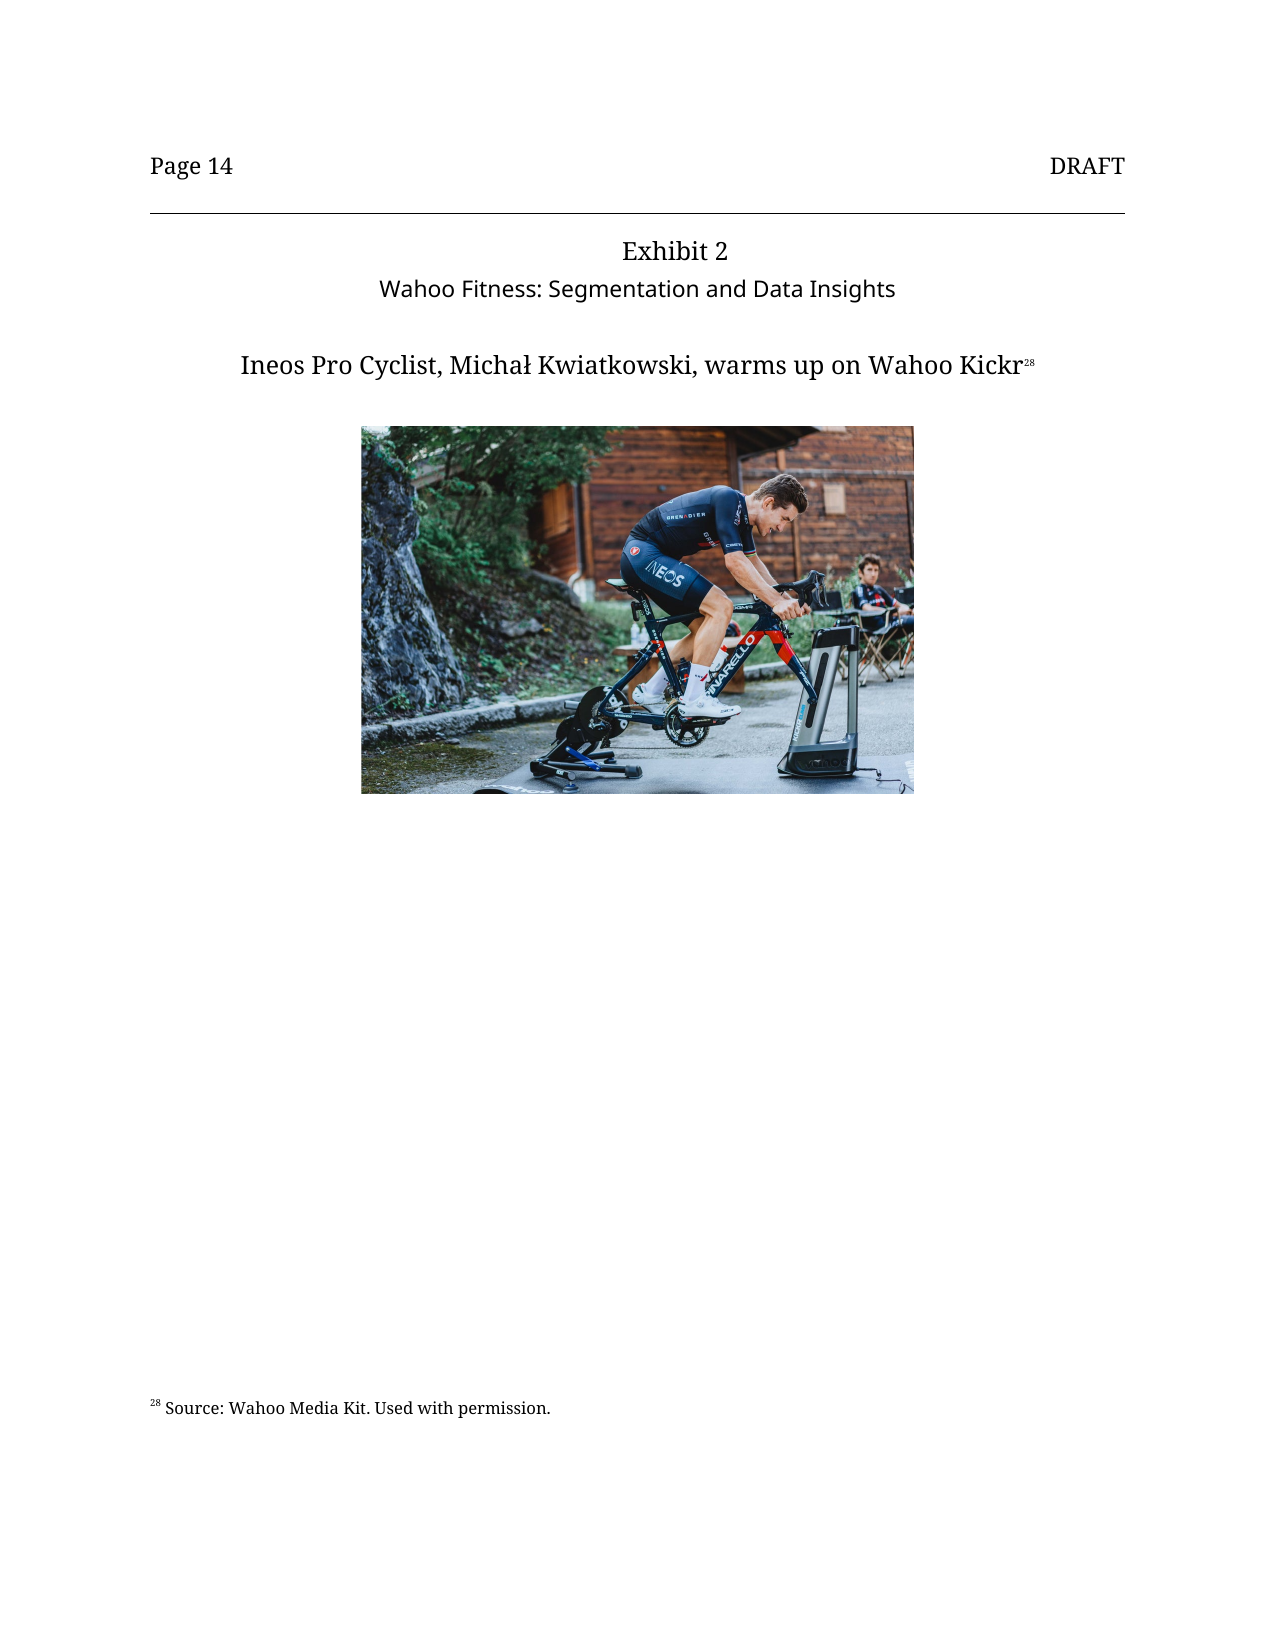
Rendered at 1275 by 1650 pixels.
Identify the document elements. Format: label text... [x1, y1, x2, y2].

text Wahoo Fitness: Segmentation and Data Insights [150, 272, 1125, 304]
subtitle Exhibit 2 [225, 233, 1125, 267]
picture [361, 426, 914, 794]
title Ineos Pro Cyclist, Michał Kwiatkowski, warms up on Wahoo Kickr [150, 348, 1125, 382]
